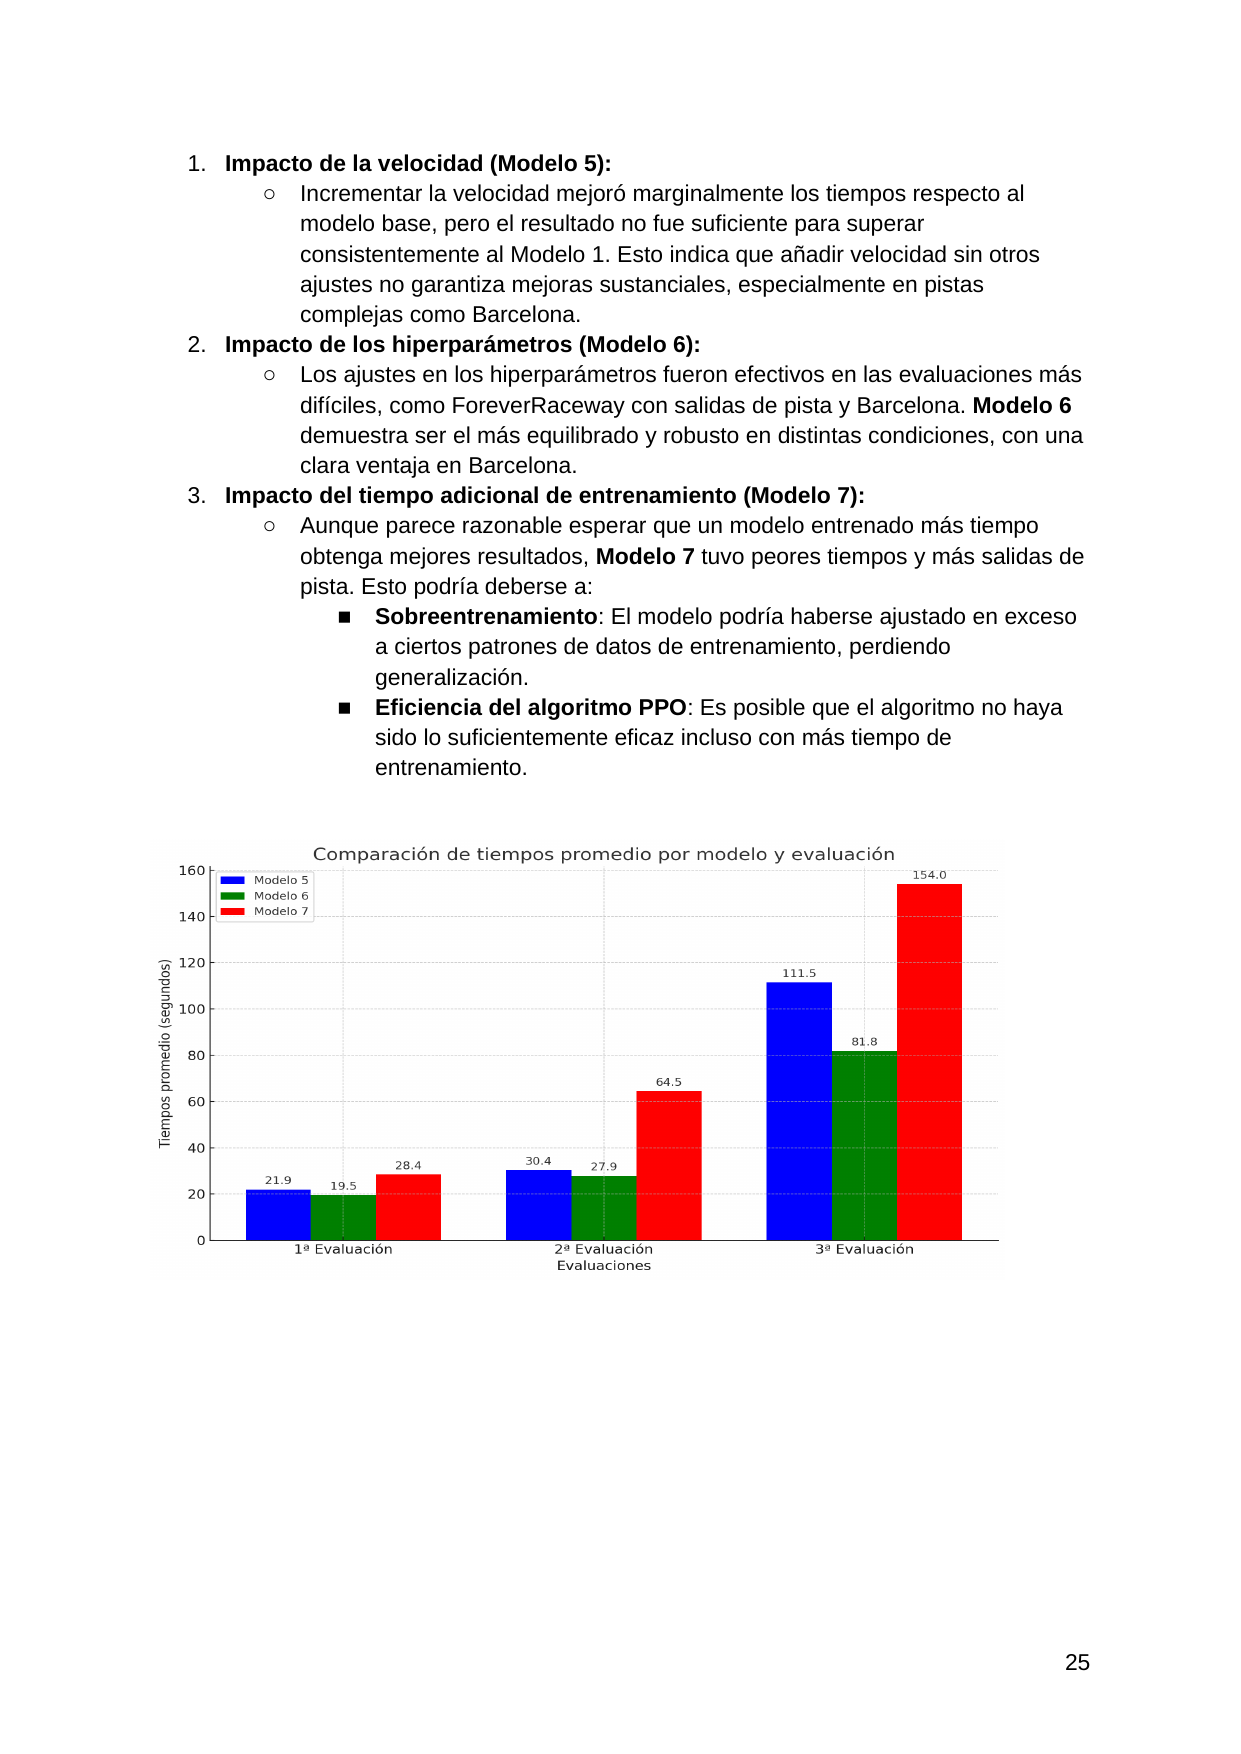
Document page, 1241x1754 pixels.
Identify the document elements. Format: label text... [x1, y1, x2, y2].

list Impacto del tiempo adicional de entrenamiento (Modelo 7): [187, 482, 1090, 509]
list Sobreentrenamiento: El modelo podría haberse ajustado en exceso a ciertos patrones de datos de entrenamiento, perdiendo generalización. [337, 603, 1090, 690]
list Impacto de los hiperparámetros (Modelo 6): [187, 331, 1090, 358]
list Incrementar la velocidad mejoró marginalmente los tiempos respecto al modelo base, pero el resultado no fue suficiente para superar consistentemente al Modelo 1. Esto indica que añadir velocidad sin otros ajustes no garantiza mejoras sustanciales, especialmente en pistas complejas como Barcelona. [262, 180, 1090, 327]
picture [150, 839, 1006, 1280]
list Impacto de la velocidad (Modelo 5): [187, 150, 1090, 176]
list Eficiencia del algoritmo PPO: Es posible que el algoritmo no haya sido lo suficientemente eficaz incluso con más tiempo de entrenamiento. [337, 694, 1090, 781]
list Aunque parece razonable esperar que un modelo entrenado más tiempo obtenga mejores resultados, Modelo 7 tuvo peores tiempos y más salidas de pista. Esto podría deberse a: [262, 512, 1090, 599]
list Los ajustes en los hiperparámetros fueron efectivos en las evaluaciones más difíciles, como ForeverRaceway con salidas de pista y Barcelona. Modelo 6 demuestra ser el más equilibrado y robusto en distintas condiciones, con una clara ventaja en Barcelona. [262, 361, 1090, 478]
